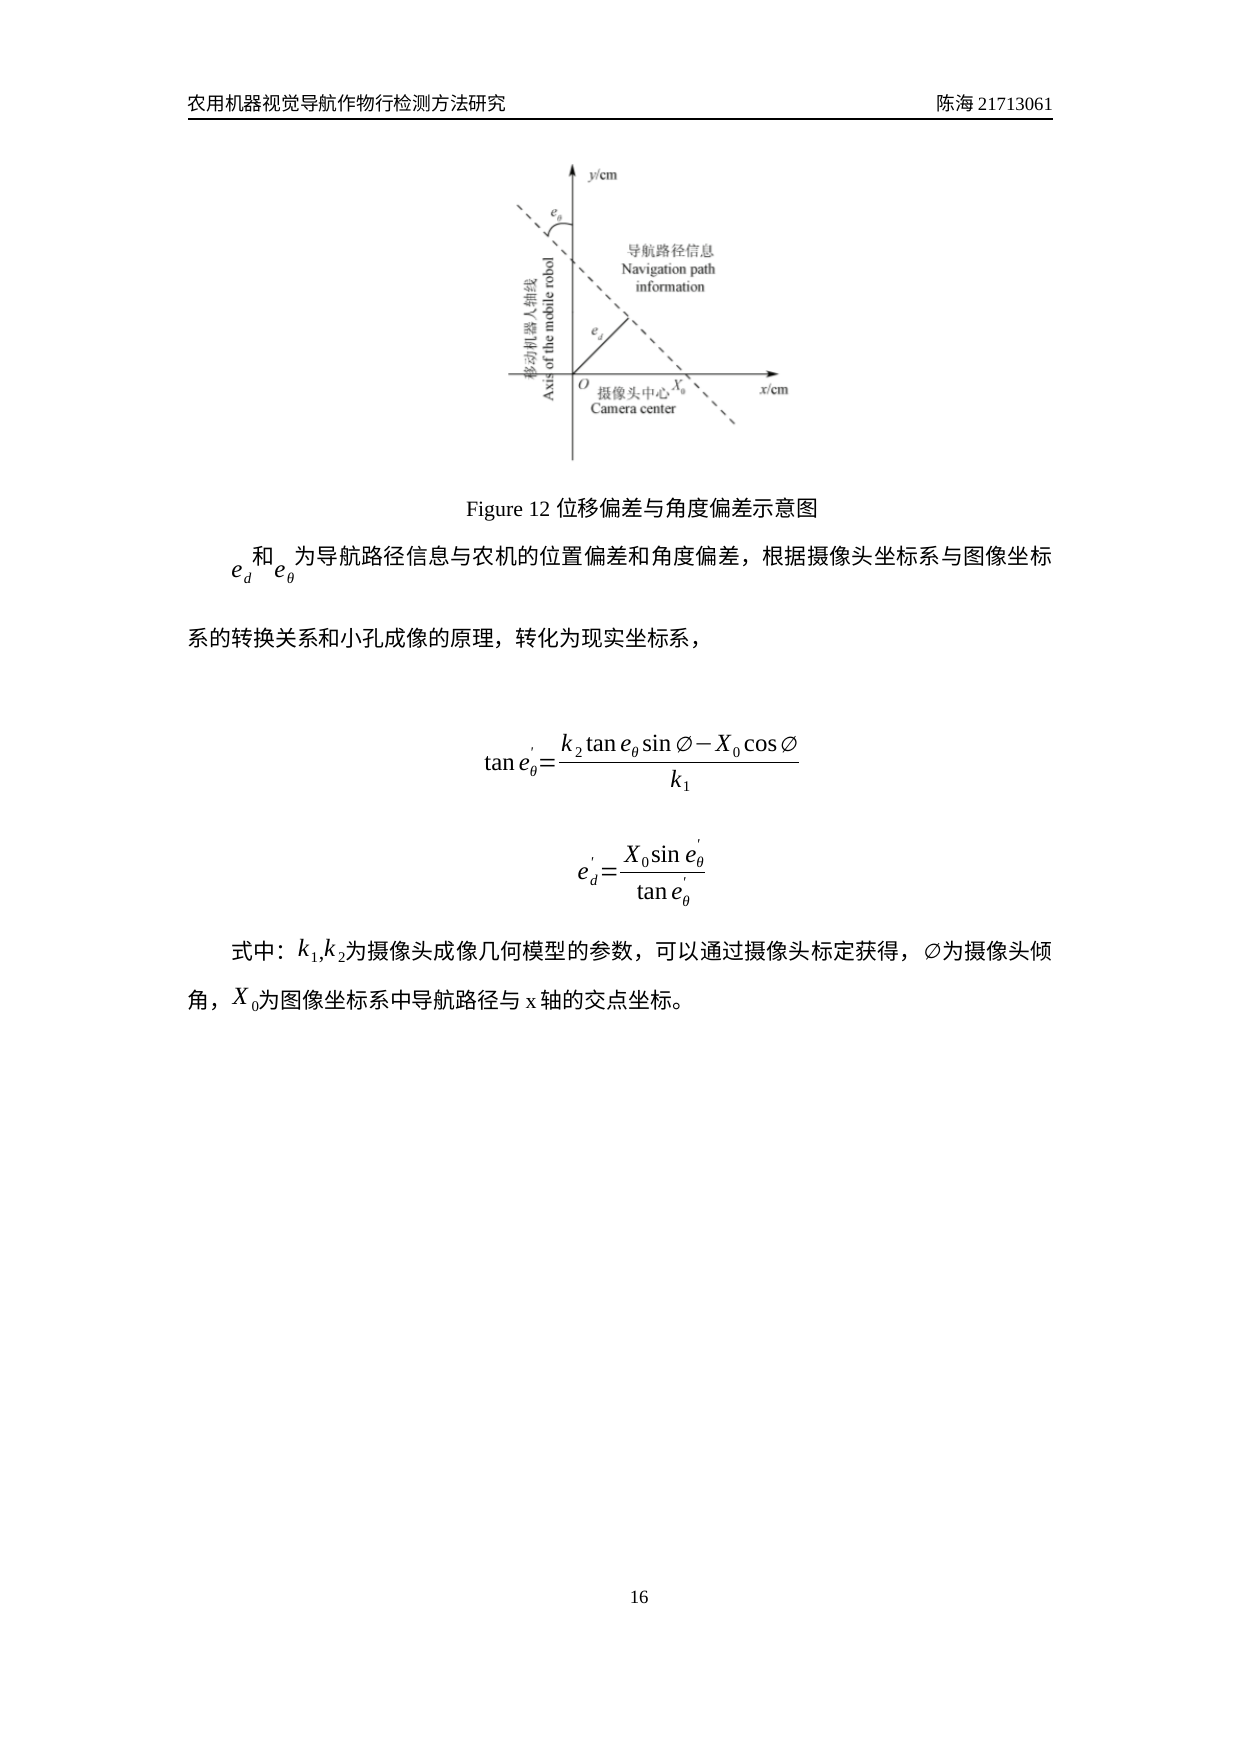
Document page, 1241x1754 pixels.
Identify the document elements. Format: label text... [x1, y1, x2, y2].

text 和为导航路径信息与农机的位置偏差和角度偏差，根据摄像头坐标系与图像坐标系的转换关系和小孔成像的原理，转化为现实坐标系， [187, 539, 1053, 653]
text 式中：,为摄像头成像几何模型的参数，可以通过摄像头标定获得，为摄像头倾角，为图像坐标系中导航路径与x轴的交点坐标。 [187, 934, 1053, 1015]
picture [432, 153, 852, 478]
